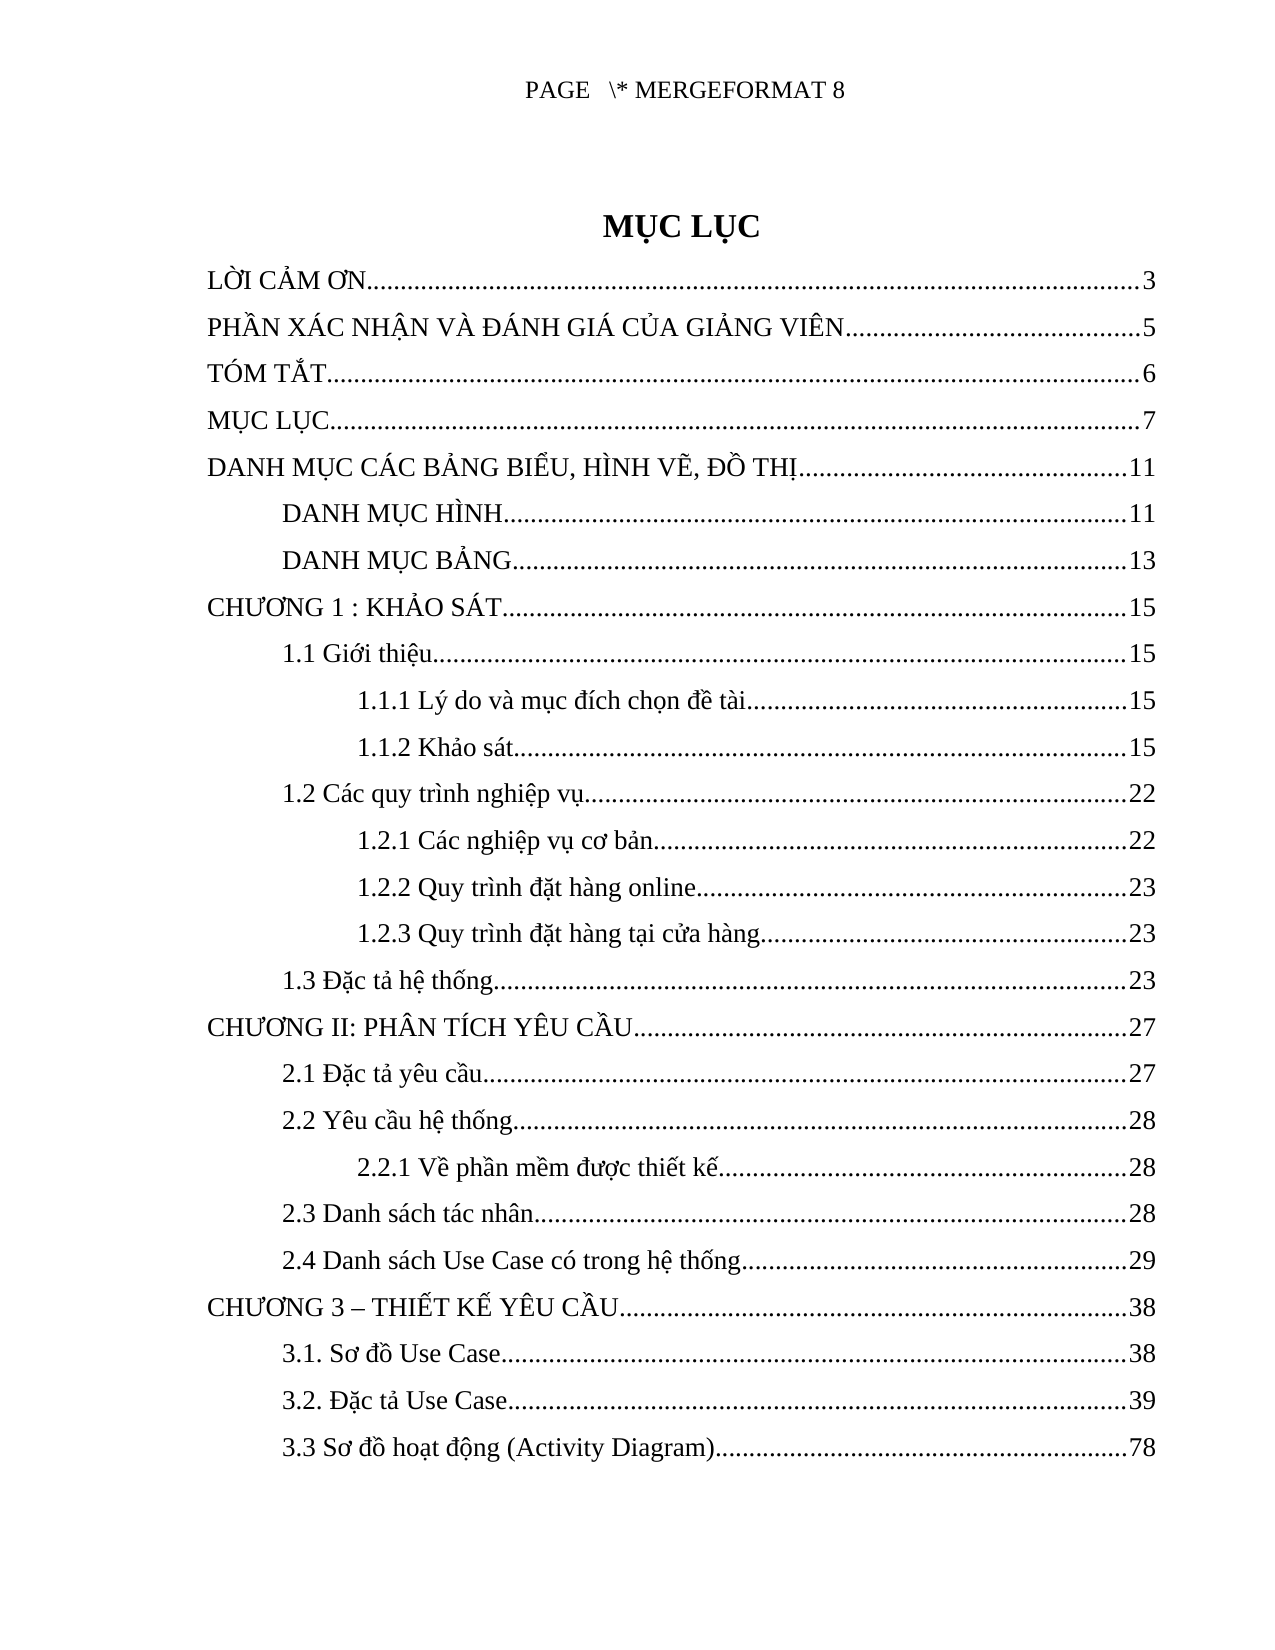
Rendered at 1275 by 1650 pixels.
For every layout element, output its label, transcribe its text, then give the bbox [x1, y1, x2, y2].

text 1.1.2 Khảo sát 15 [357, 731, 1157, 762]
text DANH MỤC HÌNH 11 [282, 498, 1157, 529]
text LỜI CẢM ƠN 3 [207, 264, 1157, 295]
text 1.1.1 Lý do và mục đích chọn đề tài 15 [357, 684, 1157, 715]
text DANH MỤC CÁC BẢNG BIỂU, HÌNH VẼ, ĐỒ THỊ 11 [207, 451, 1157, 482]
text 2.1 Đặc tả yêu cầu 27 [282, 1058, 1157, 1089]
text CHƯƠNG 3 – THIẾT KẾ YÊU CẦU 38 [207, 1291, 1157, 1322]
text TÓM TẮT 6 [207, 358, 1157, 389]
text 3.2. Đặc tả Use Case 39 [282, 1384, 1157, 1415]
text 3.1. Sơ đồ Use Case 38 [282, 1338, 1157, 1369]
text 2.3 Danh sách tác nhân 28 [282, 1198, 1157, 1229]
text 1.2 Các quy trình nghiệp vụ 22 [282, 778, 1157, 809]
text 2.2.1 Về phần mềm được thiết kế 28 [357, 1151, 1157, 1182]
text MỤC LỤC 7 [207, 404, 1157, 435]
text 1.2.1 Các nghiệp vụ cơ bản 22 [357, 824, 1157, 855]
text 1.2.3 Quy trình đặt hàng tại cửa hàng 23 [357, 918, 1157, 949]
text 1.1 Giới thiệu 15 [282, 638, 1157, 669]
text DANH MỤC BẢNG 13 [282, 544, 1157, 575]
text CHƯƠNG II: PHÂN TÍCH YÊU CẦU 27 [207, 1011, 1157, 1042]
text 1.2.2 Quy trình đặt hàng online 23 [357, 871, 1157, 902]
text 2.4 Danh sách Use Case có trong hệ thống 29 [282, 1244, 1157, 1275]
text 1.3 Đặc tả hệ thống 23 [282, 964, 1157, 995]
text CHƯƠNG 1 : KHẢO SÁT 15 [207, 591, 1157, 622]
text PHẦN XÁC NHẬN VÀ ĐÁNH GIÁ CỦA GIẢNG VIÊN 5 [207, 311, 1157, 342]
text 2.2 Yêu cầu hệ thống 28 [282, 1104, 1157, 1135]
text 3.3 Sơ đồ hoạt động (Activity Diagram) 78 [282, 1431, 1157, 1462]
text MỤC LỤC [207, 207, 1157, 245]
